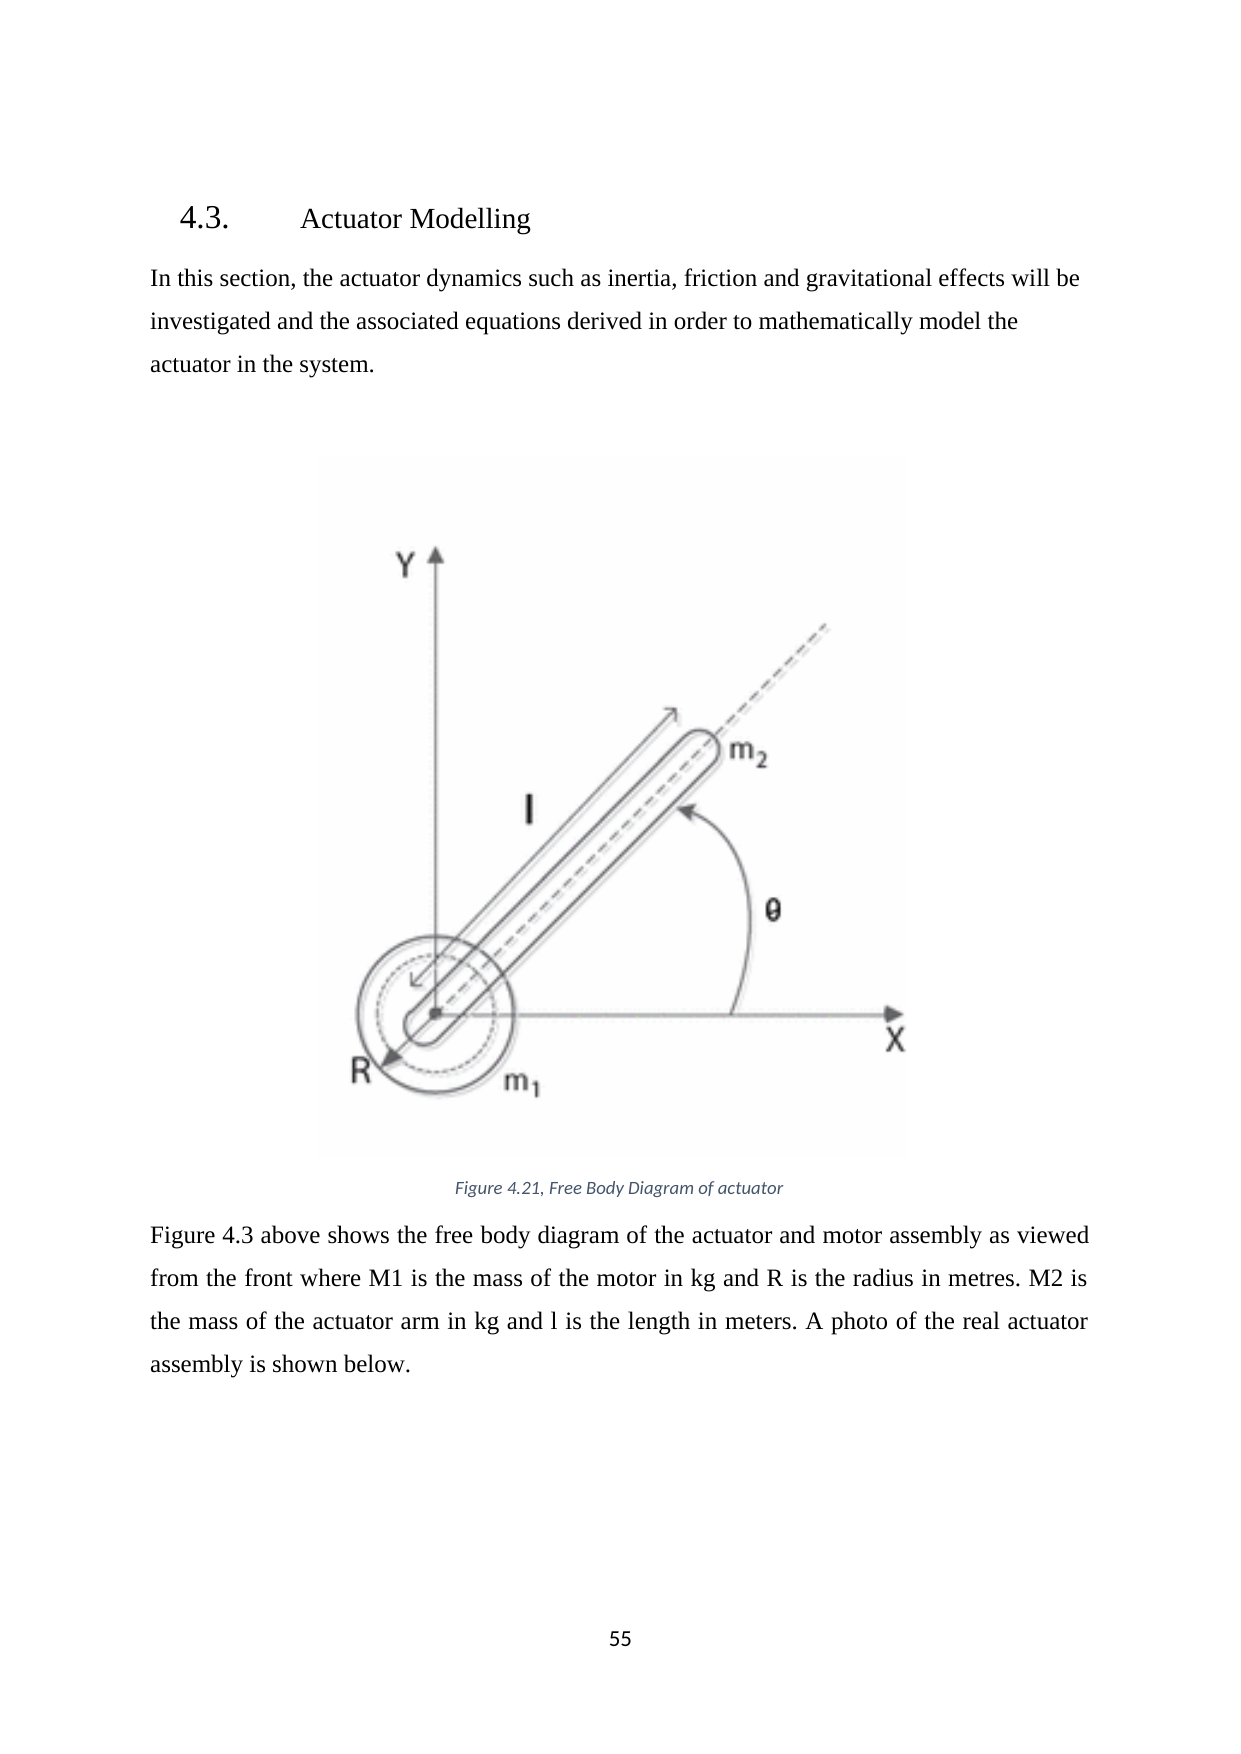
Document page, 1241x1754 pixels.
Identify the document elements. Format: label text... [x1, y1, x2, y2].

text In this section, the actuator dynamics such as inertia, friction and gravitational effects will be investigated and the associated equations derived in order to mathematically model the actuator in the system. [150, 263, 1090, 378]
subtitle Actuator Modelling [179, 197, 1090, 235]
picture [317, 456, 923, 1158]
text Figure 4.3 above shows the free body diagram of the actuator and motor assembly as viewed from the front where M1 is the mass of the motor in kg and R is the radius in metres. M2 is the mass of the actuator arm in kg and l is the length in meters. A photo of the real actuator assembly is shown below. [150, 1220, 1090, 1378]
